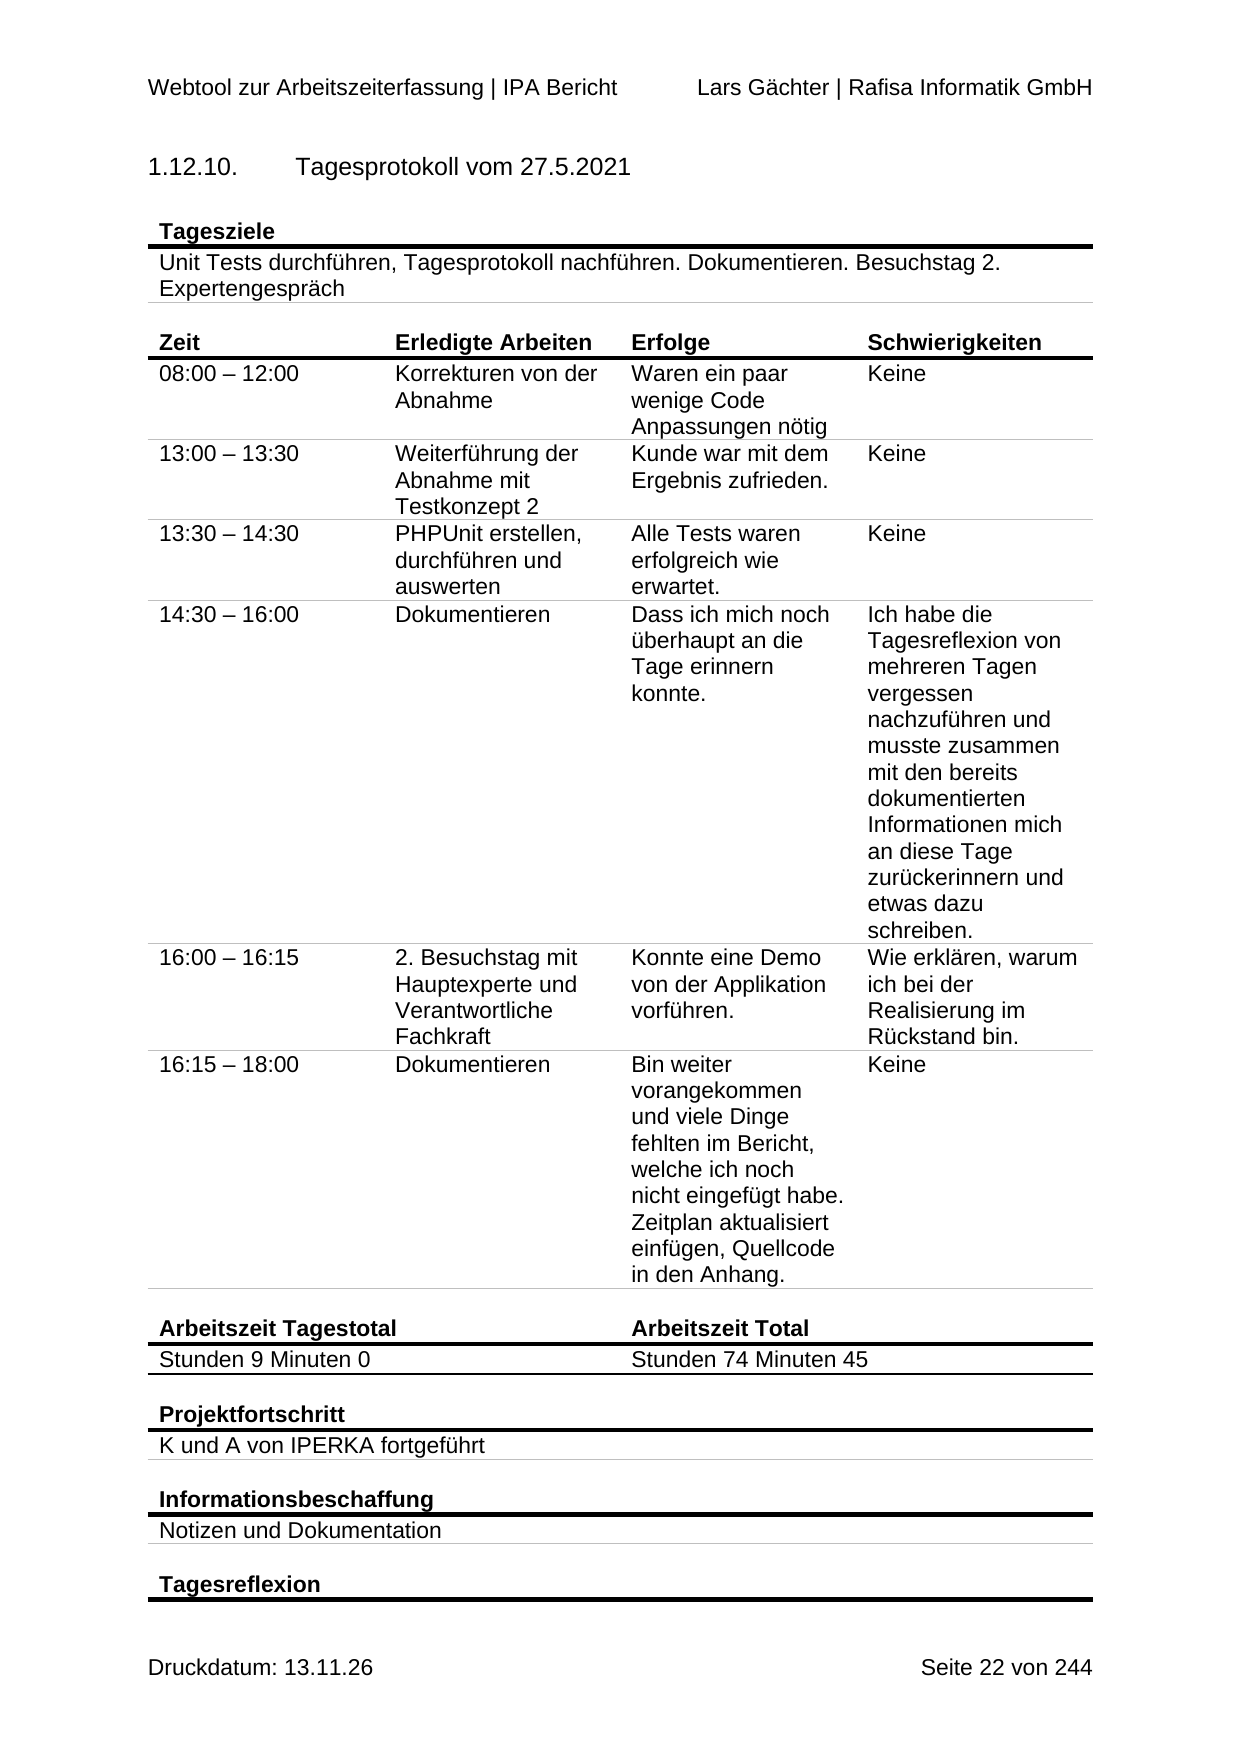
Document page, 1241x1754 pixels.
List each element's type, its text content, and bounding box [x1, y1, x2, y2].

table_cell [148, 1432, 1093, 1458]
subtitle Tagesprotokoll vom 27.5.2021 [148, 152, 1093, 181]
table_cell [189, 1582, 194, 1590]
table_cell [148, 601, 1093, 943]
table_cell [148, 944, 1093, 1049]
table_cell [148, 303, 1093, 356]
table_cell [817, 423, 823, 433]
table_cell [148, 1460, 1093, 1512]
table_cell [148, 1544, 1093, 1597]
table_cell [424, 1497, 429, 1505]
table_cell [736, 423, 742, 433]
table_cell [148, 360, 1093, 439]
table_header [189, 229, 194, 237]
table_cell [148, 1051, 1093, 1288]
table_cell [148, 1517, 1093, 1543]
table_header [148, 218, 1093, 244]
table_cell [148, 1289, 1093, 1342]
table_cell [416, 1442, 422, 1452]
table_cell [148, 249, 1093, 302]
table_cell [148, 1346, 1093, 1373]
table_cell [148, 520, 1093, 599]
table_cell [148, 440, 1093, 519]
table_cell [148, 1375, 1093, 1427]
